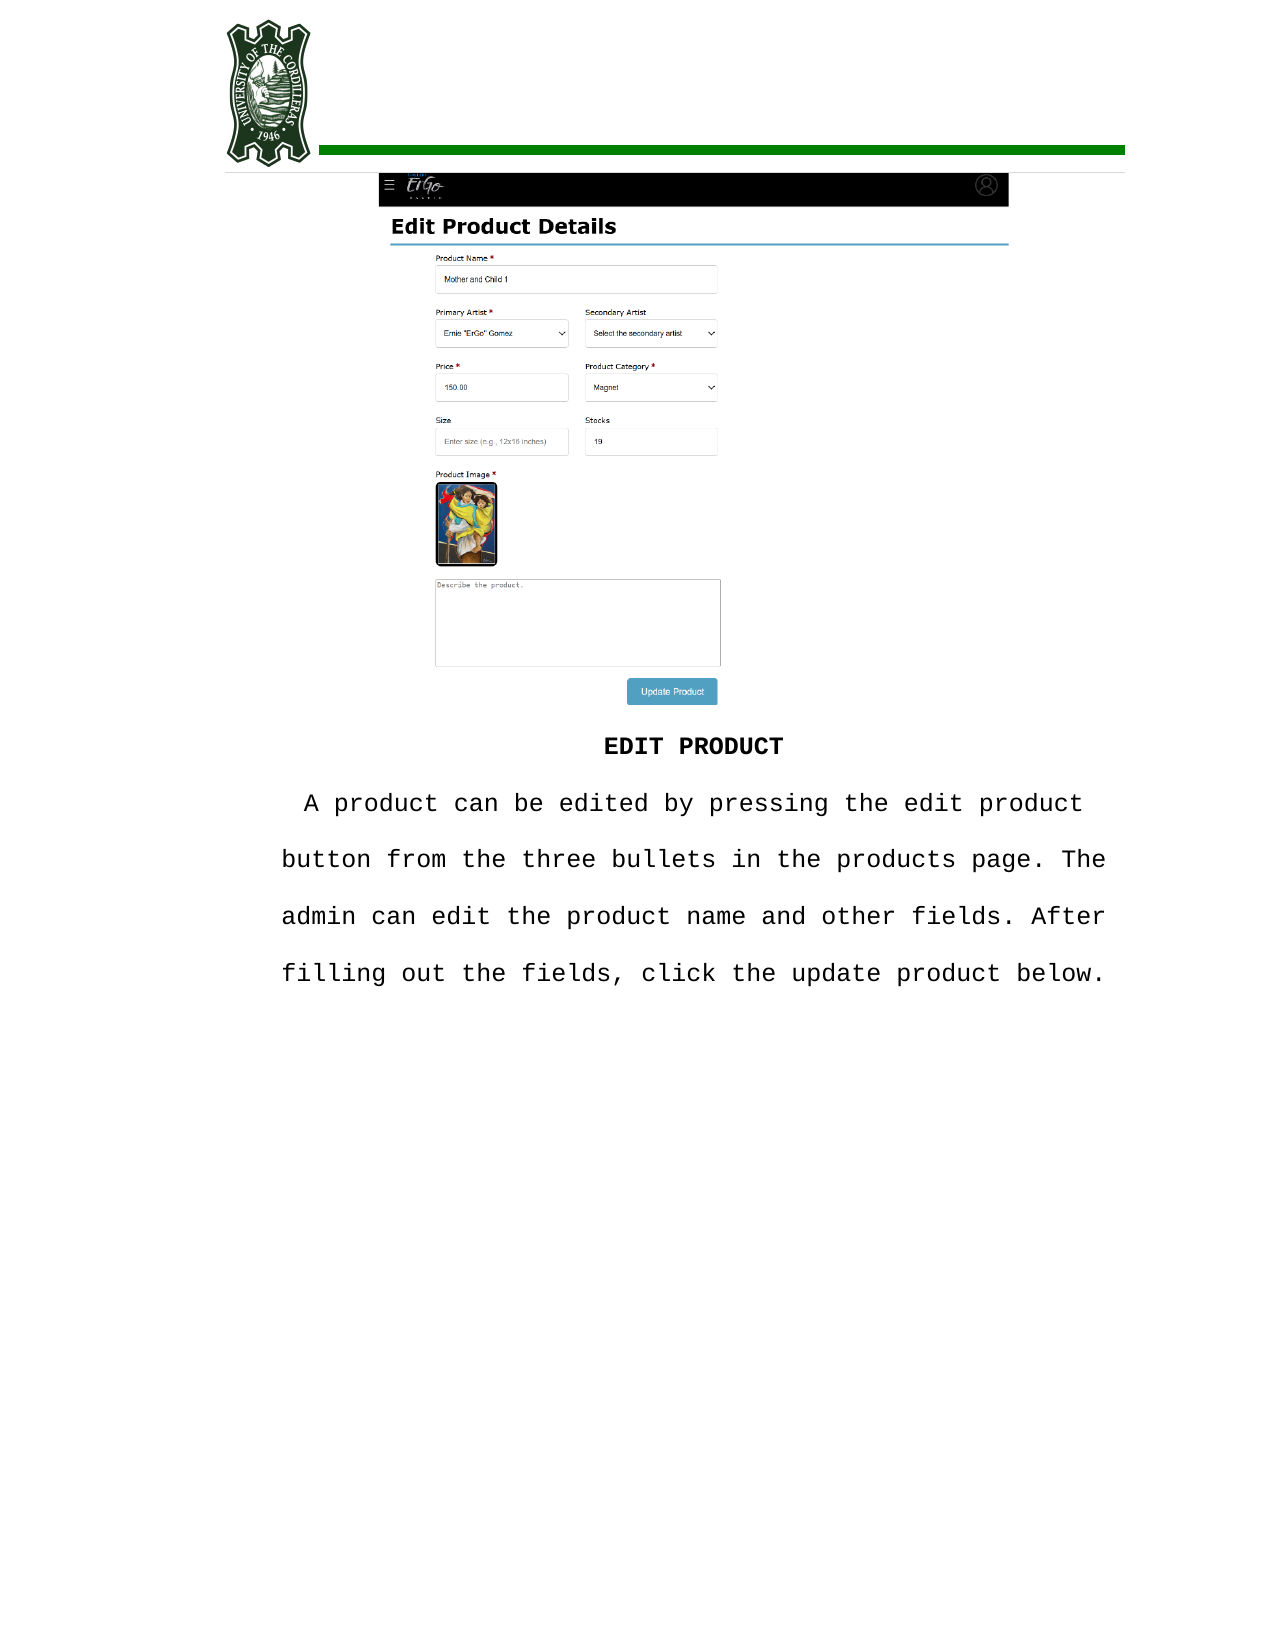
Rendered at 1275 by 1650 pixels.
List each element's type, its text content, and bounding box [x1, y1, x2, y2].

picture [225, 19, 312, 170]
text EDIT PRODUCT [262, 734, 1125, 762]
text A product can be edited by pressing the edit product button from the three bullets in the products page. The admin can edit the product name and other fields. After filling out the fields, click the update product below. [262, 790, 1125, 989]
picture [378, 173, 1009, 705]
